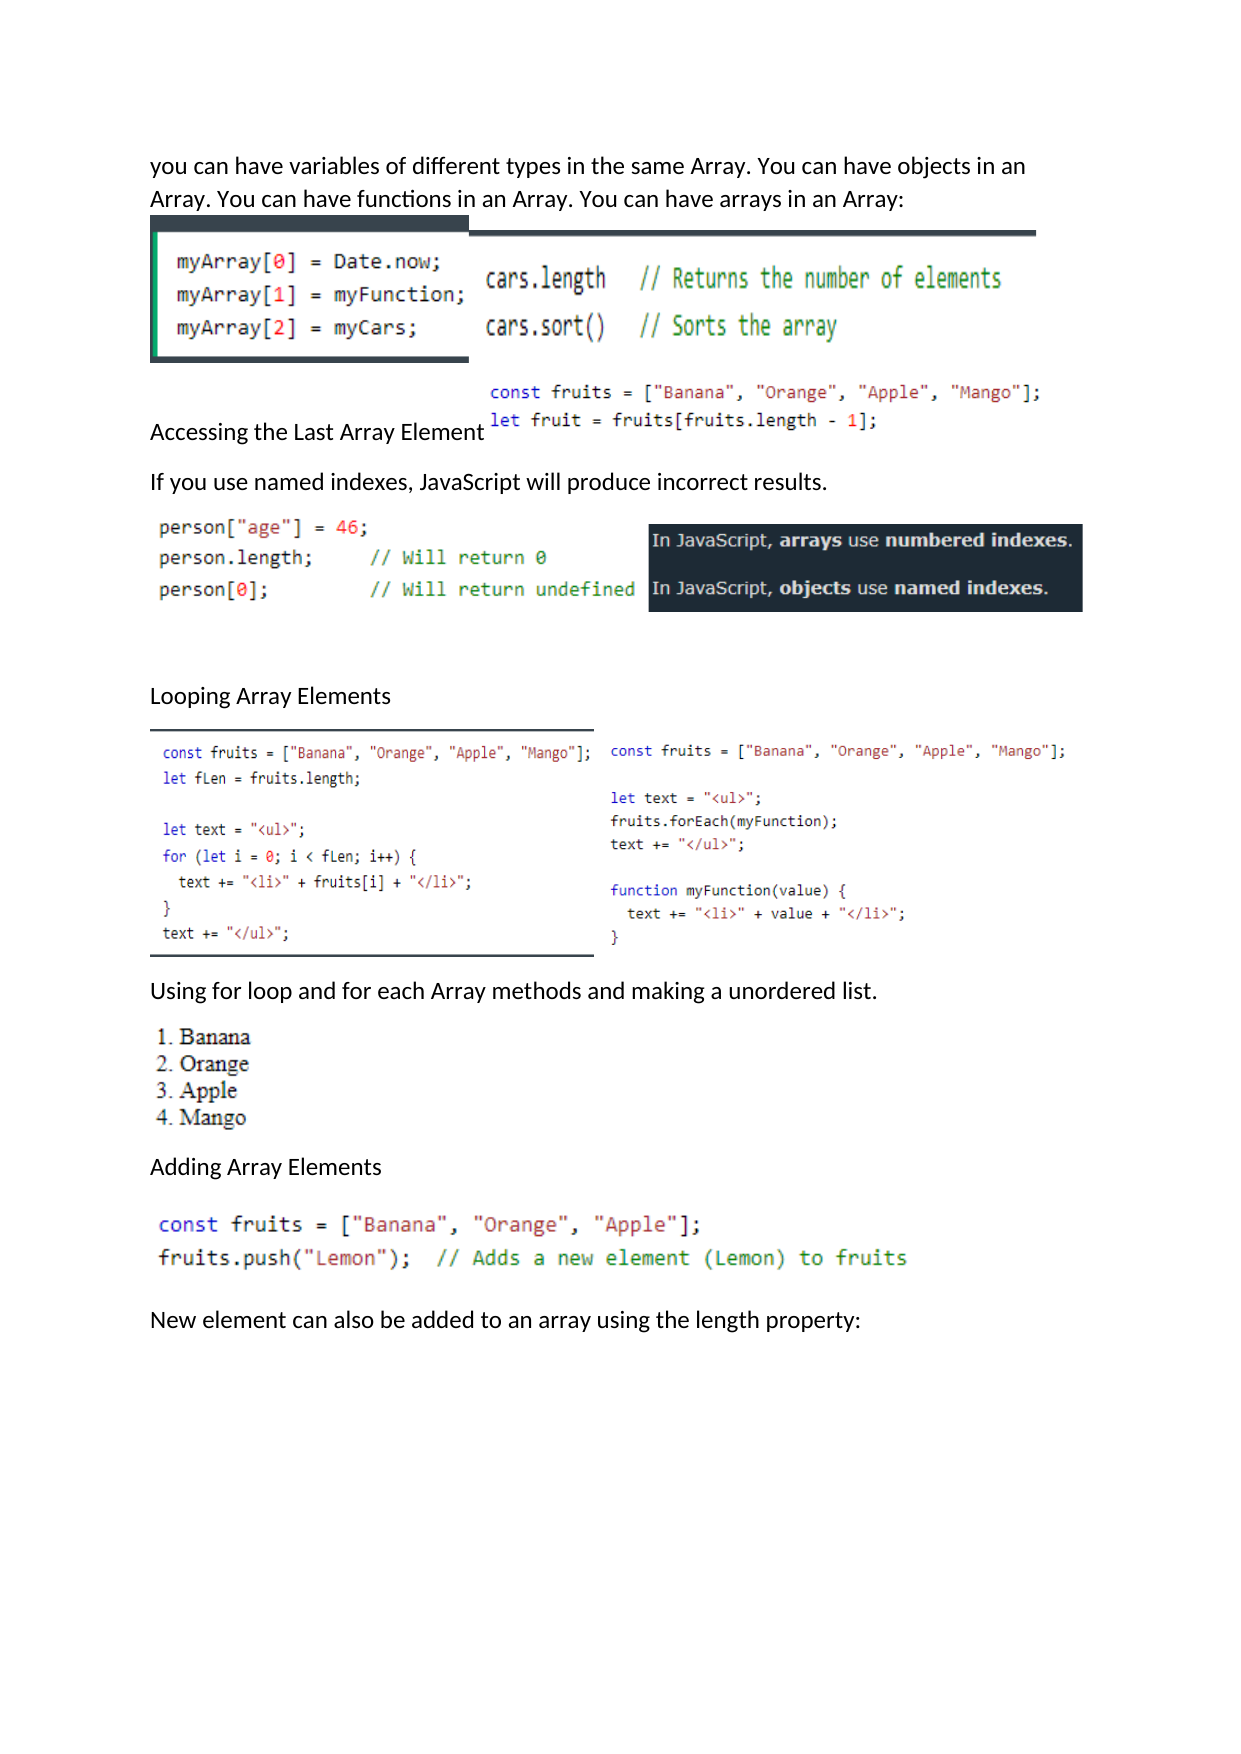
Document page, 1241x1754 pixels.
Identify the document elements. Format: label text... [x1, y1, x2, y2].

picture [150, 1024, 268, 1133]
picture [485, 381, 1041, 441]
picture [150, 215, 1037, 363]
picture [150, 729, 594, 957]
text Looping Array Elements [150, 680, 1090, 711]
picture [599, 736, 1069, 957]
text If you use named indexes, JavaScript will produce incorrect results. [150, 466, 1090, 497]
text Using for loop and for each Array methods and making a unordered list. [150, 975, 1090, 1006]
text New element can also be added to an array using the length property: [150, 1304, 1090, 1335]
picture [150, 1201, 915, 1286]
text Adding Array Elements [150, 1151, 1090, 1182]
picture [150, 515, 1083, 612]
